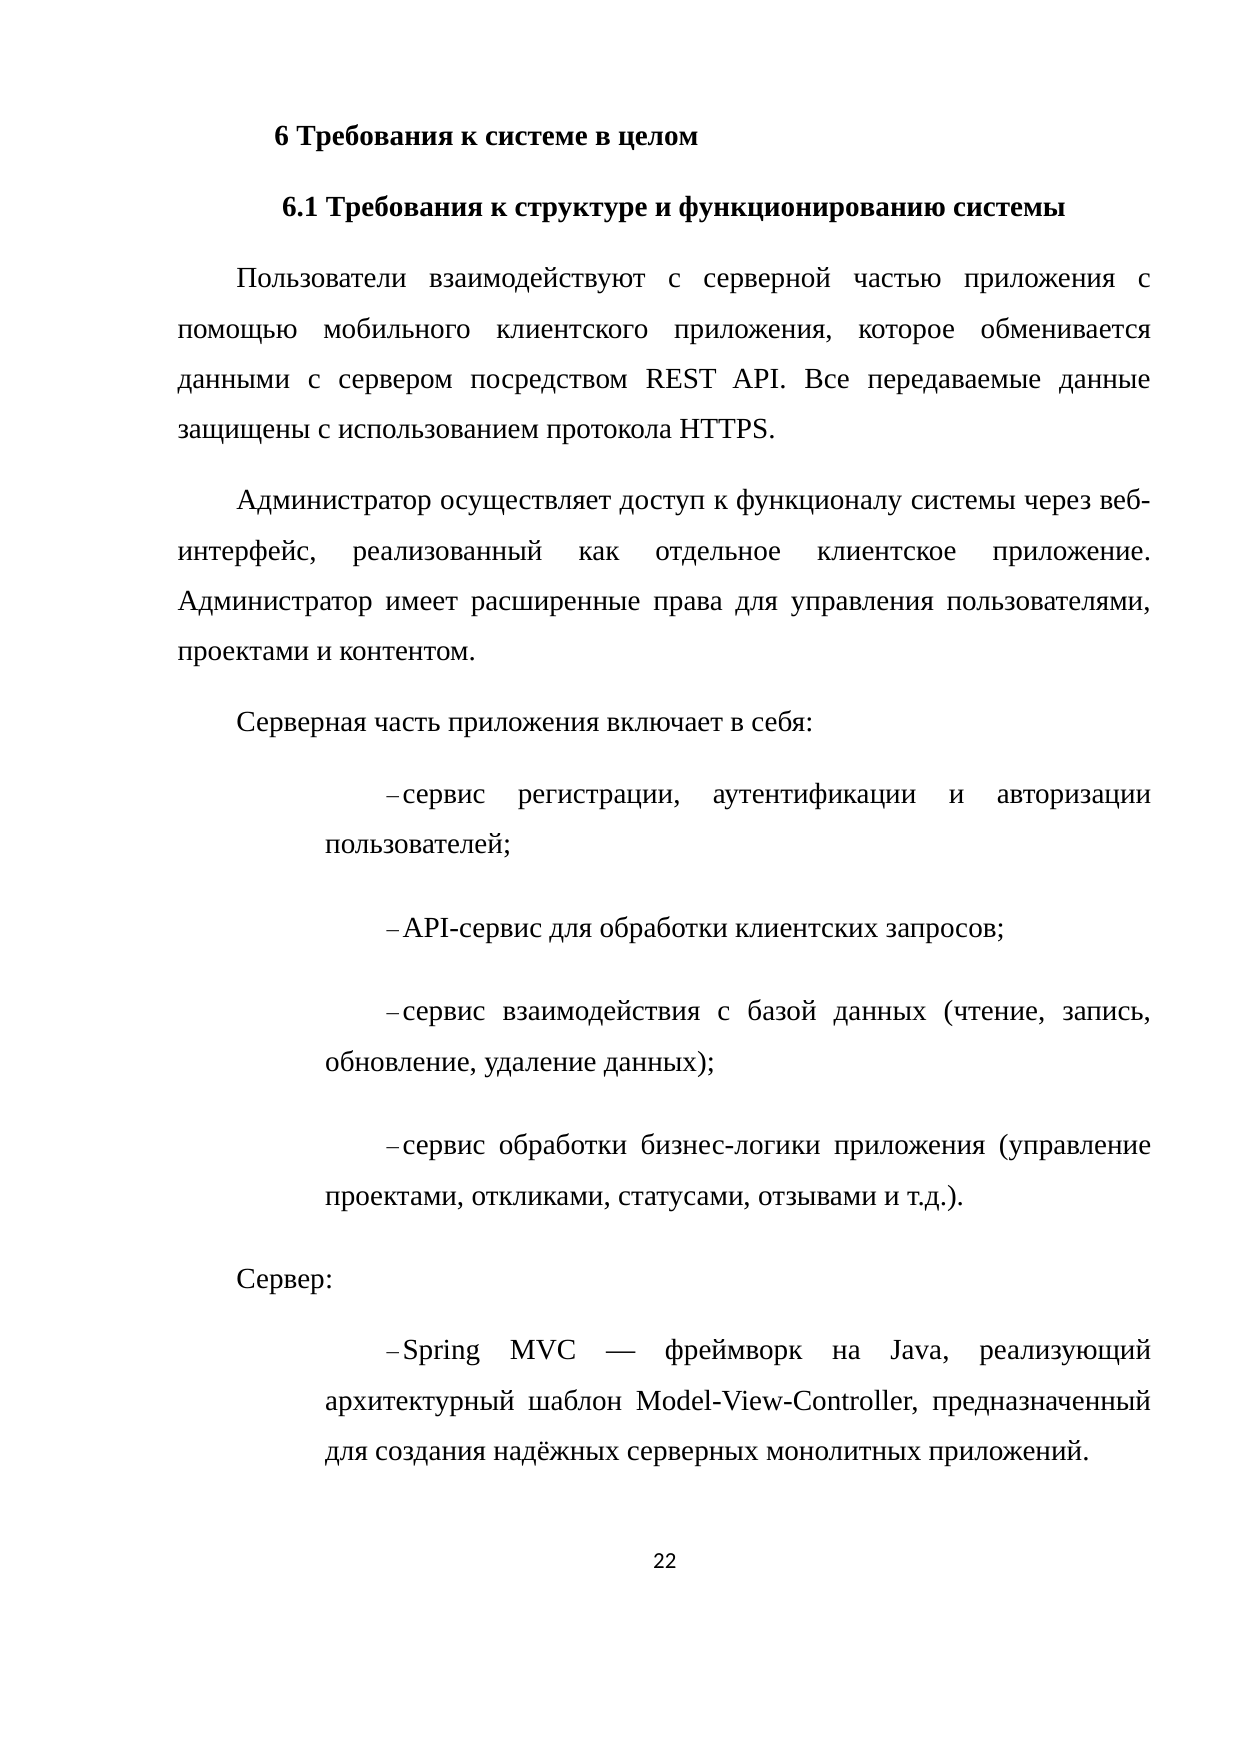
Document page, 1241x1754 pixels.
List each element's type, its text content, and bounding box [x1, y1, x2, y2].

text Сервер: [177, 1261, 1152, 1295]
text сервис регистрации, аутентификации и авторизации пользователей; [325, 776, 1152, 859]
text сервис обработки бизнес-логики приложения (управление проектами, откликами, статусами, отзывами и т.д.). [325, 1127, 1152, 1211]
text сервис взаимодействия с базой данных (чтение, запись, обновление, удаление данных); [325, 993, 1152, 1077]
text Пользователи взаимодействуют с серверной частью приложения с помощью мобильного клиентского приложения, которое обменивается данными с сервером посредством REST API. Все передаваемые данные защищены с использованием протокола HTTPS. [177, 260, 1152, 445]
text Требования к системе в целом [274, 118, 1152, 152]
text Серверная часть приложения включает в себя: [177, 704, 1152, 738]
text Требования к структуре и функционированию системы [282, 189, 1152, 223]
text API-сервис для обработки клиентских запросов; [325, 910, 1152, 943]
text Spring MVC — фреймворк на Java, реализующий архитектурный шаблон Model-View-Controller, предназначенный для создания надёжных серверных монолитных приложений. [325, 1332, 1152, 1467]
text Администратор осуществляет доступ к функционалу системы через веб-интерфейс, реализованный как отдельное клиентское приложение. Администратор имеет расширенные права для управления пользователями, проектами и контентом. [177, 482, 1152, 667]
